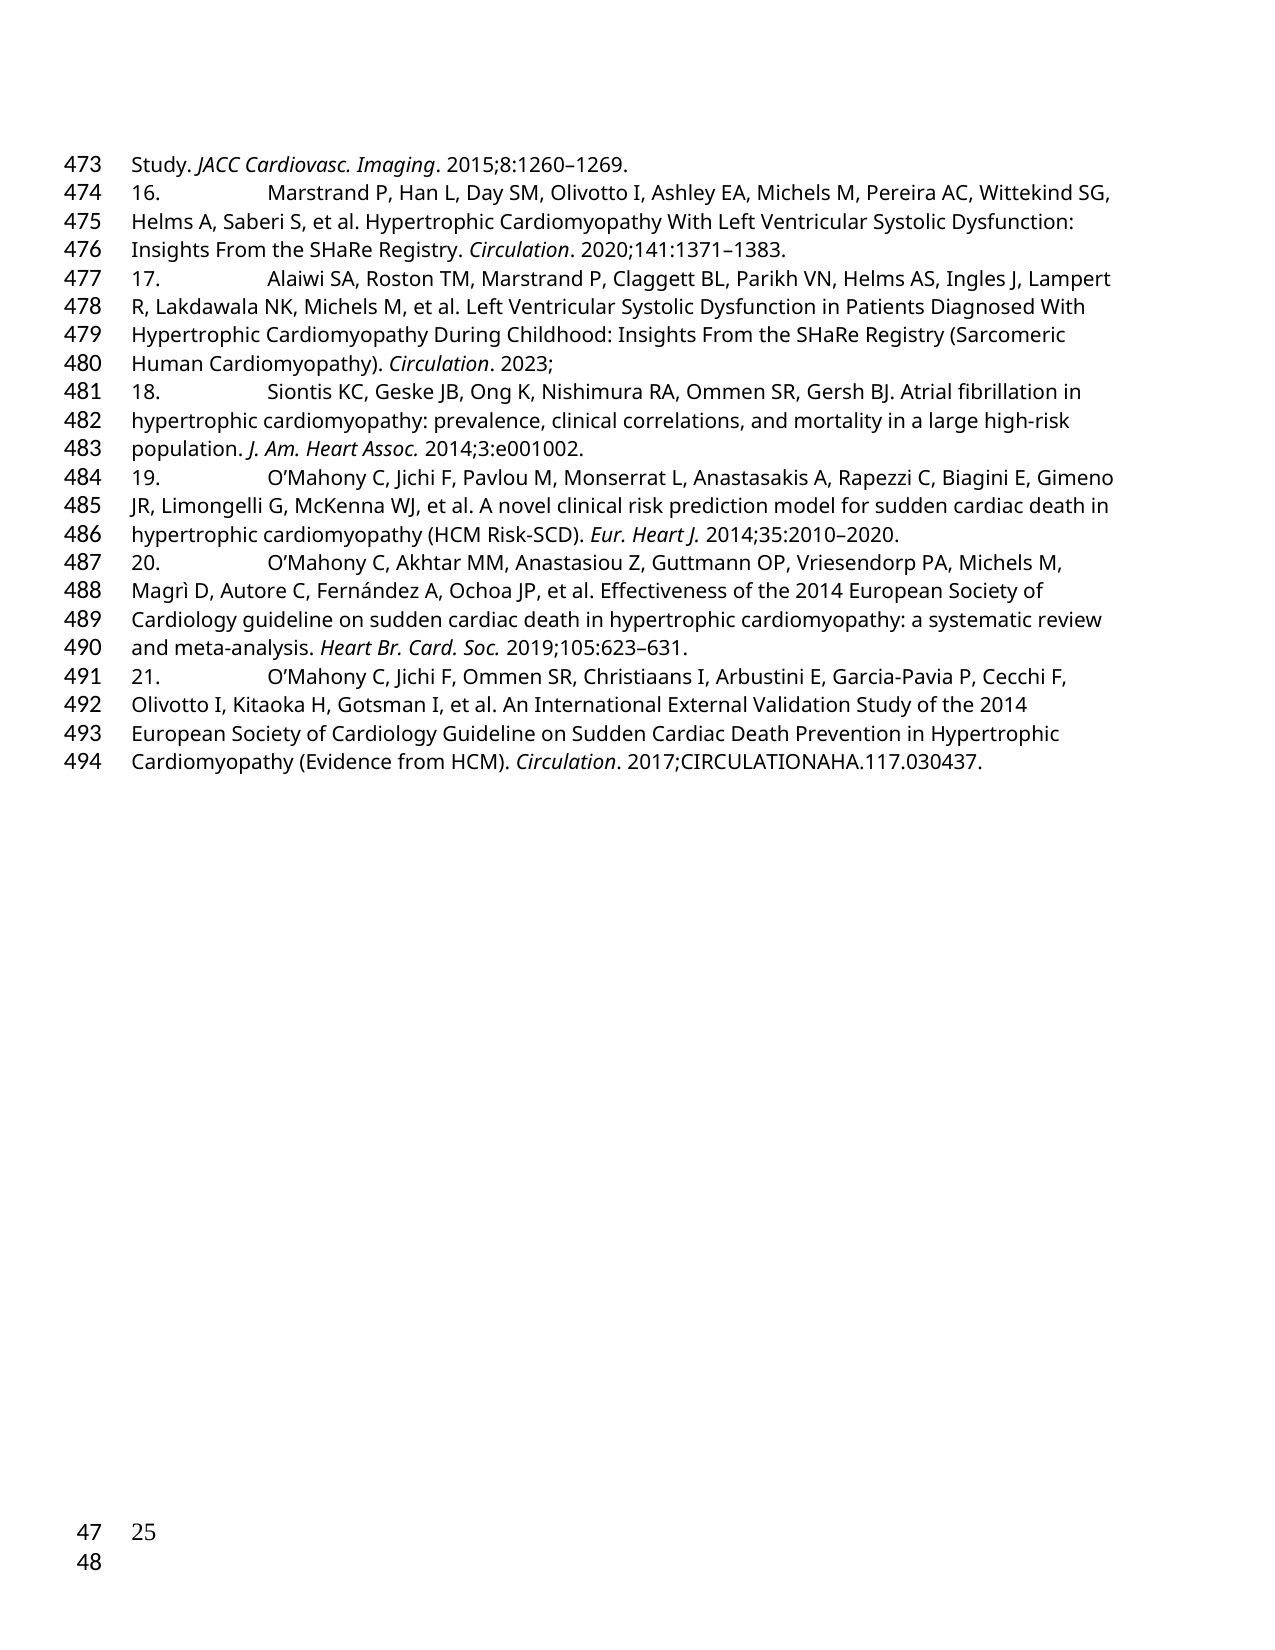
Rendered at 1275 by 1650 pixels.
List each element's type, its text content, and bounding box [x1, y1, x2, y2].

text 18. Siontis KC, Geske JB, Ong K, Nishimura RA, Ommen SR, Gersh BJ. Atrial fibrillation in hypertrophic cardiomyopathy: prevalence, clinical correlations, and mortality in a large high-risk population. J. Am. Heart Assoc. 2014;3:e001002. [131, 377, 1125, 463]
text 20. O’Mahony C, Akhtar MM, Anastasiou Z, Guttmann OP, Vriesendorp PA, Michels M, Magrì D, Autore C, Fernández A, Ochoa JP, et al. Effectiveness of the 2014 European Society of Cardiology guideline on sudden cardiac death in hypertrophic cardiomyopathy: a systematic review and meta-analysis. Heart Br. Card. Soc. 2019;105:623–631. [131, 548, 1125, 662]
text 16. Marstrand P, Han L, Day SM, Olivotto I, Ashley EA, Michels M, Pereira AC, Wittekind SG, Helms A, Saberi S, et al. Hypertrophic Cardiomyopathy With Left Ventricular Systolic Dysfunction: Insights From the SHaRe Registry. Circulation. 2020;141:1371–1383. [131, 178, 1125, 264]
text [131, 150, 1125, 178]
text 17. Alaiwi SA, Roston TM, Marstrand P, Claggett BL, Parikh VN, Helms AS, Ingles J, Lampert R, Lakdawala NK, Michels M, et al. Left Ventricular Systolic Dysfunction in Patients Diagnosed With Hypertrophic Cardiomyopathy During Childhood: Insights From the SHaRe Registry (Sarcomeric Human Cardiomyopathy). Circulation. 2023; [131, 264, 1125, 377]
text 21. O’Mahony C, Jichi F, Ommen SR, Christiaans I, Arbustini E, Garcia-Pavia P, Cecchi F, Olivotto I, Kitaoka H, Gotsman I, et al. An International External Validation Study of the 2014 European Society of Cardiology Guideline on Sudden Cardiac Death Prevention in Hypertrophic Cardiomyopathy (Evidence from HCM). Circulation. 2017;CIRCULATIONAHA.117.030437. [131, 662, 1125, 776]
text 19. O’Mahony C, Jichi F, Pavlou M, Monserrat L, Anastasakis A, Rapezzi C, Biagini E, Gimeno JR, Limongelli G, McKenna WJ, et al. A novel clinical risk prediction model for sudden cardiac death in hypertrophic cardiomyopathy (HCM Risk-SCD). Eur. Heart J. 2014;35:2010–2020. [131, 463, 1125, 548]
